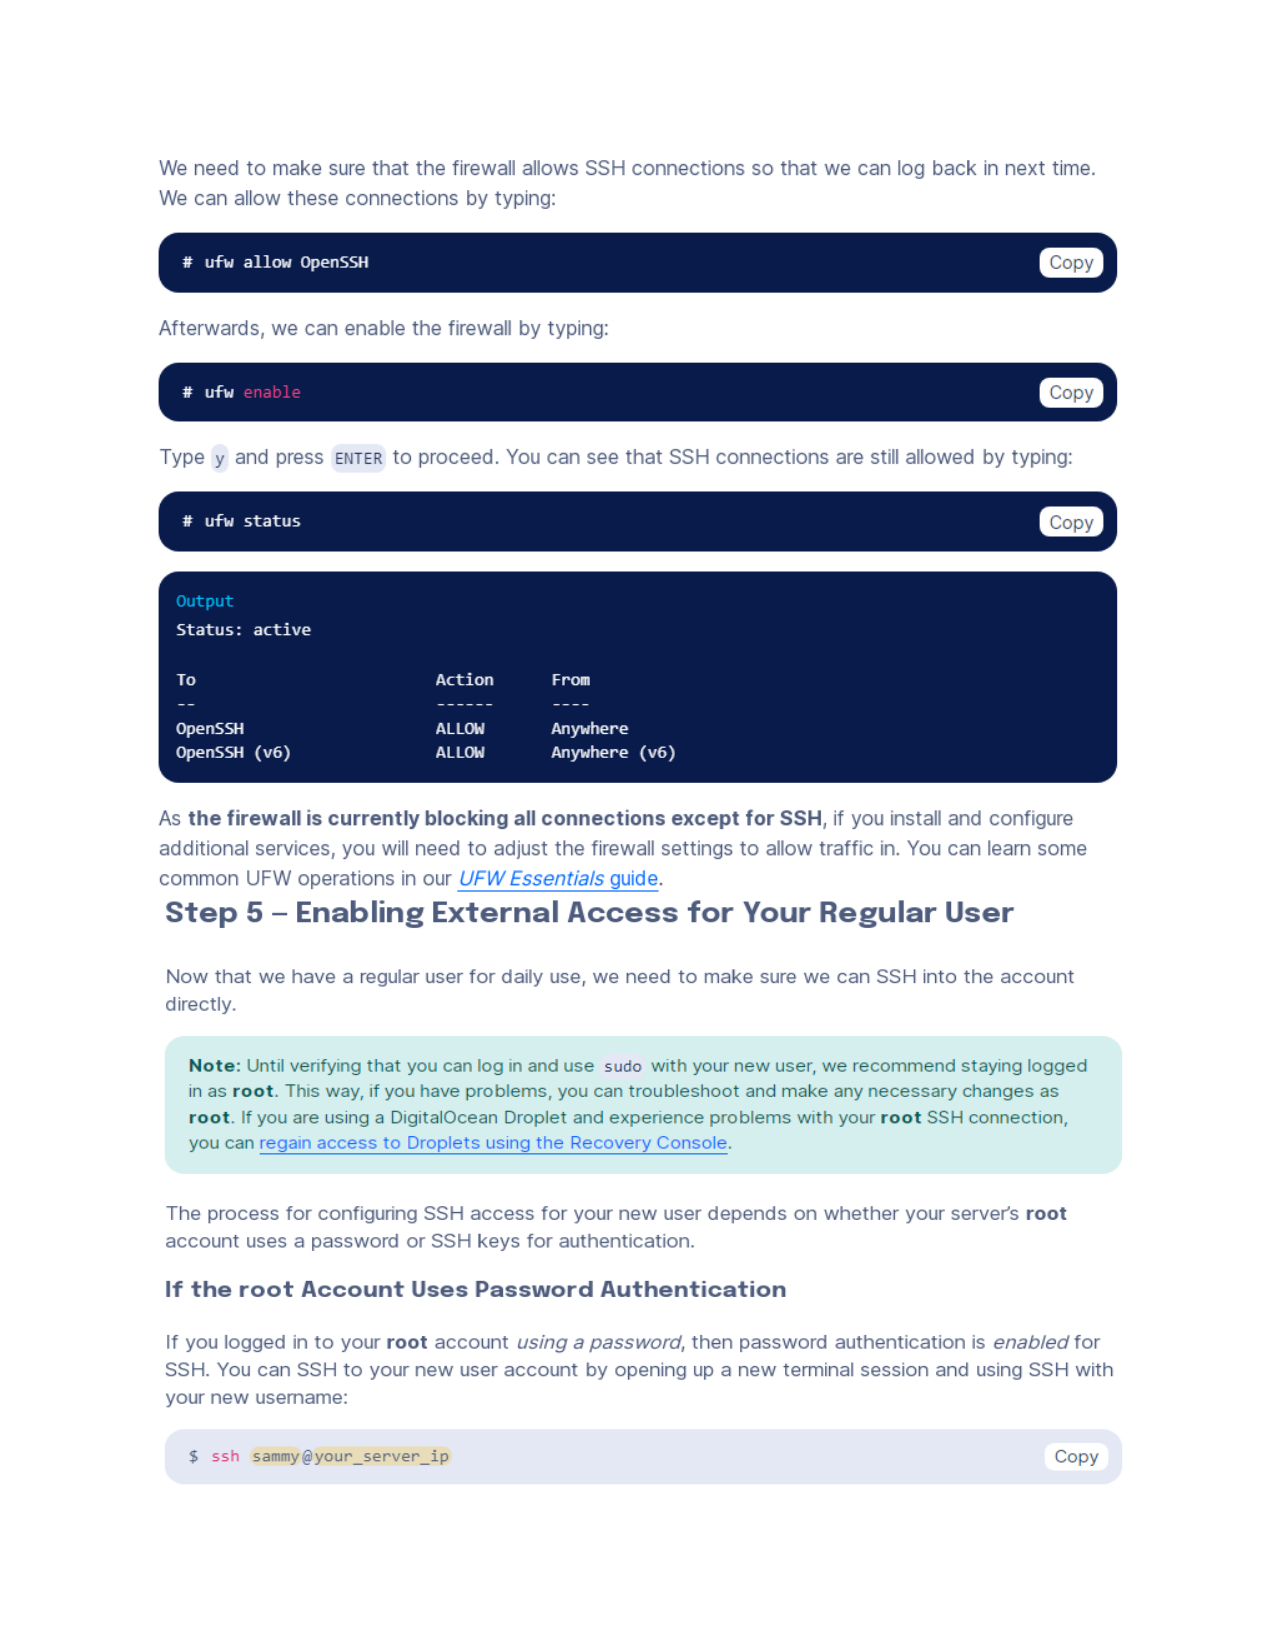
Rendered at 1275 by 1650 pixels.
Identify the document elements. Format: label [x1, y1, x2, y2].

picture [150, 150, 1125, 1489]
